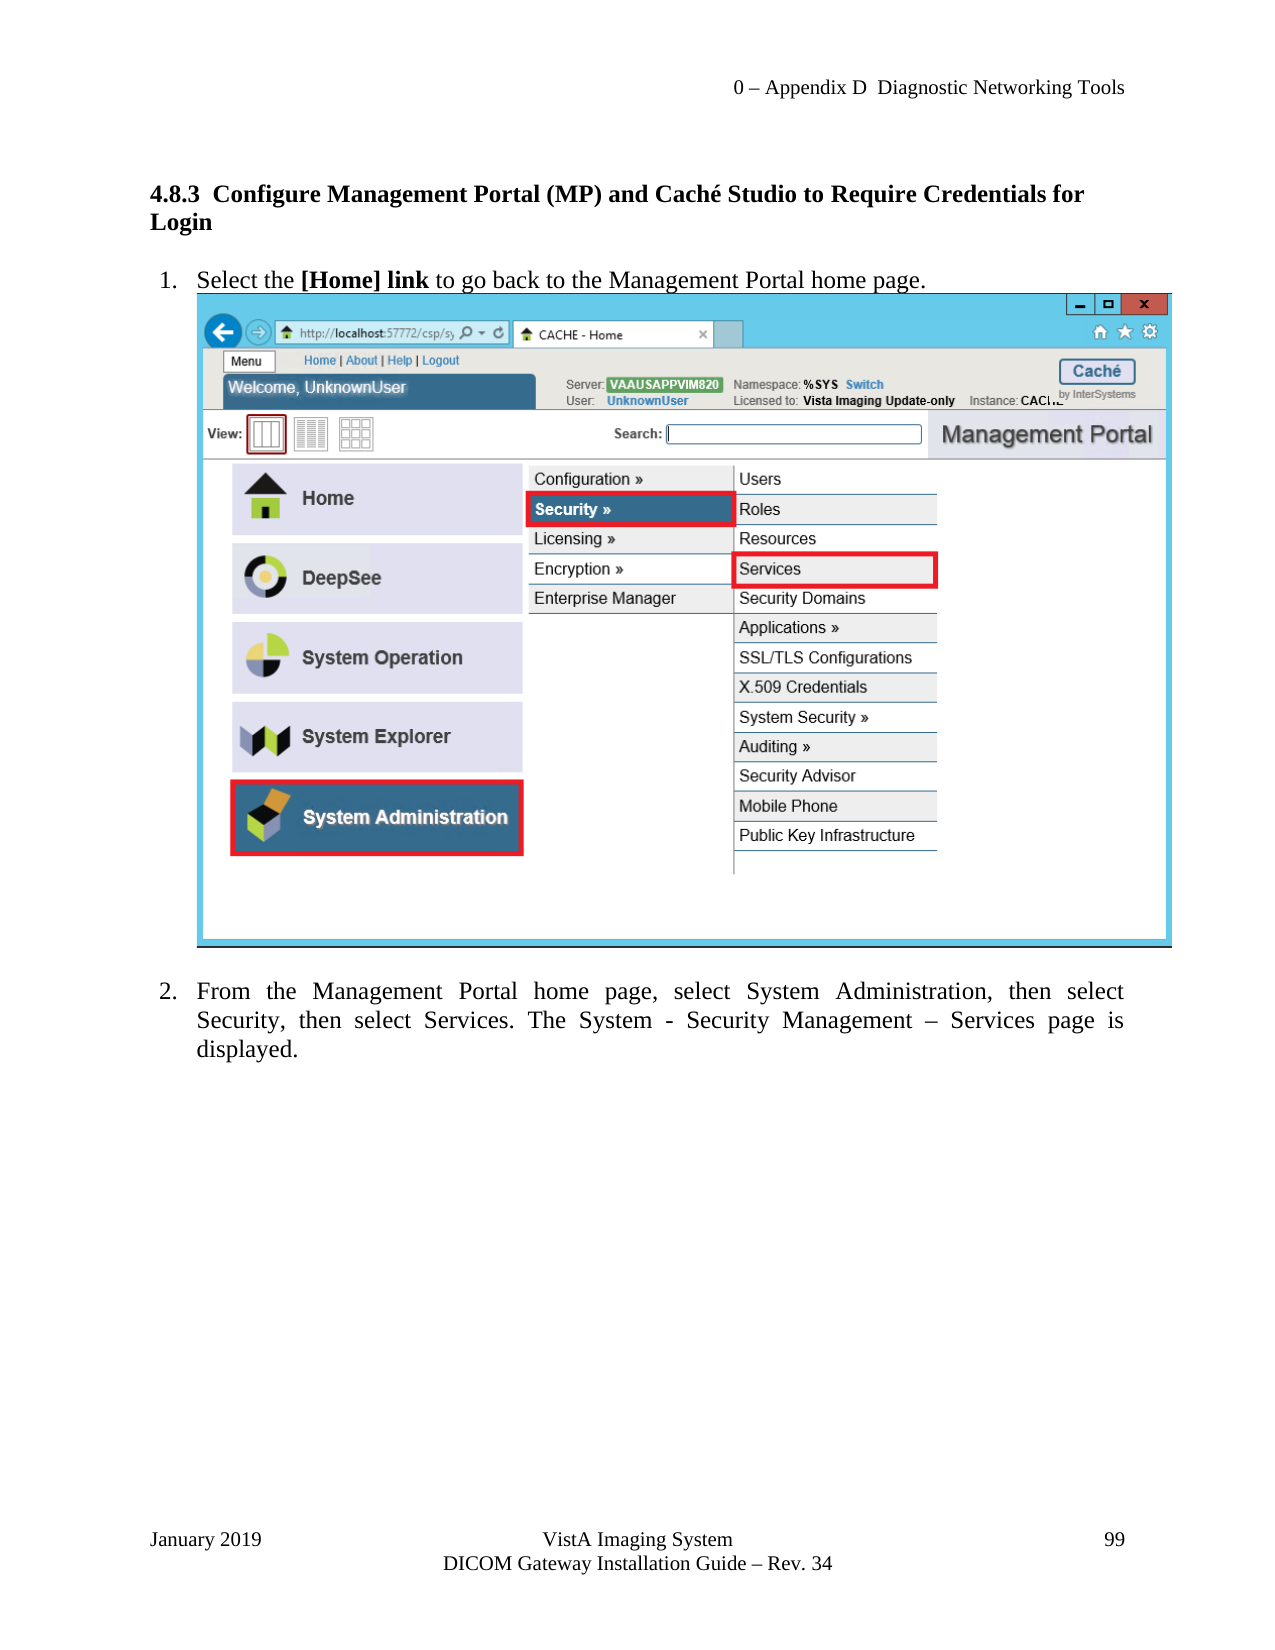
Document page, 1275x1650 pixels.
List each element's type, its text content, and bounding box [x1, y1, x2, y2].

list From the Management Portal home page, select System Administration, then select Security, then select Services. The System - Security Management – Services page is displayed. [159, 976, 1125, 1062]
picture [196, 293, 1172, 948]
list Select the [Home] link to go back to the Management Portal home page. [159, 265, 1125, 294]
text 4.8.3 Configure Management Portal (MP) and Caché Studio to Require Credentials for Login [150, 179, 1125, 236]
